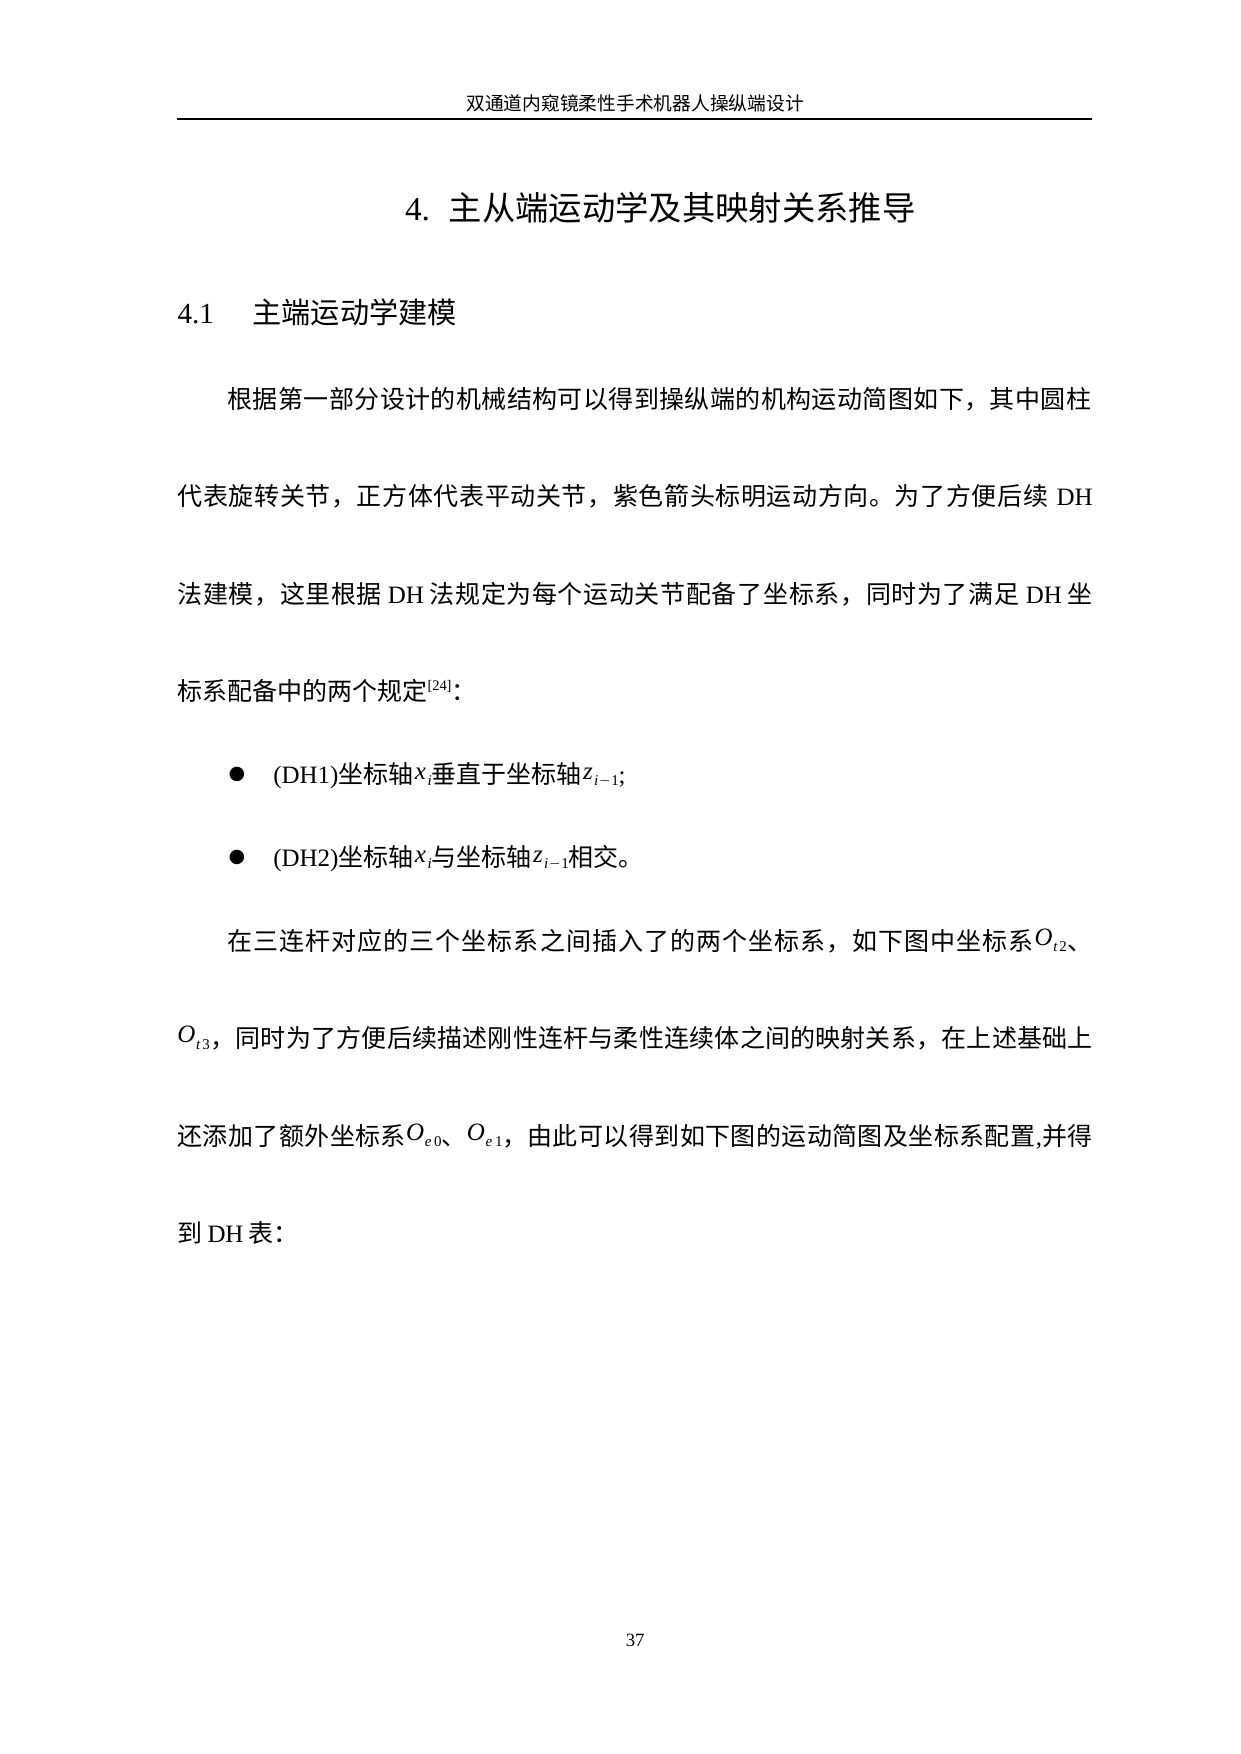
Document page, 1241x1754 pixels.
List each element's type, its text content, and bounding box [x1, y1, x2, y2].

list (DH1)坐标轴垂直于坐标轴; [227, 740, 1092, 805]
list (DH2)坐标轴与坐标轴相交。 [227, 823, 1092, 888]
list 主端运动学建模 [177, 279, 1092, 344]
text 根据第一部分设计的机械结构可以得到操纵端的机构运动简图如下，其中圆柱代表旋转关节，正方体代表平动关节，紫色箭头标明运动方向。为了方便后续DH法建模，这里根据DH法规定为每个运动关节配备了坐标系，同时为了满足DH坐标系配备中的两个规定[24]： [177, 365, 1092, 722]
list 主从端运动学及其映射关系推导 [227, 173, 1092, 238]
text 在三连杆对应的三个坐标系之间插入了的两个坐标系，如下图中坐标系、，同时为了方便后续描述刚性连杆与柔性连续体之间的映射关系，在上述基础上还添加了额外坐标系、，由此可以得到如下图的运动简图及坐标系配置,并得到DH表： [177, 907, 1092, 1264]
